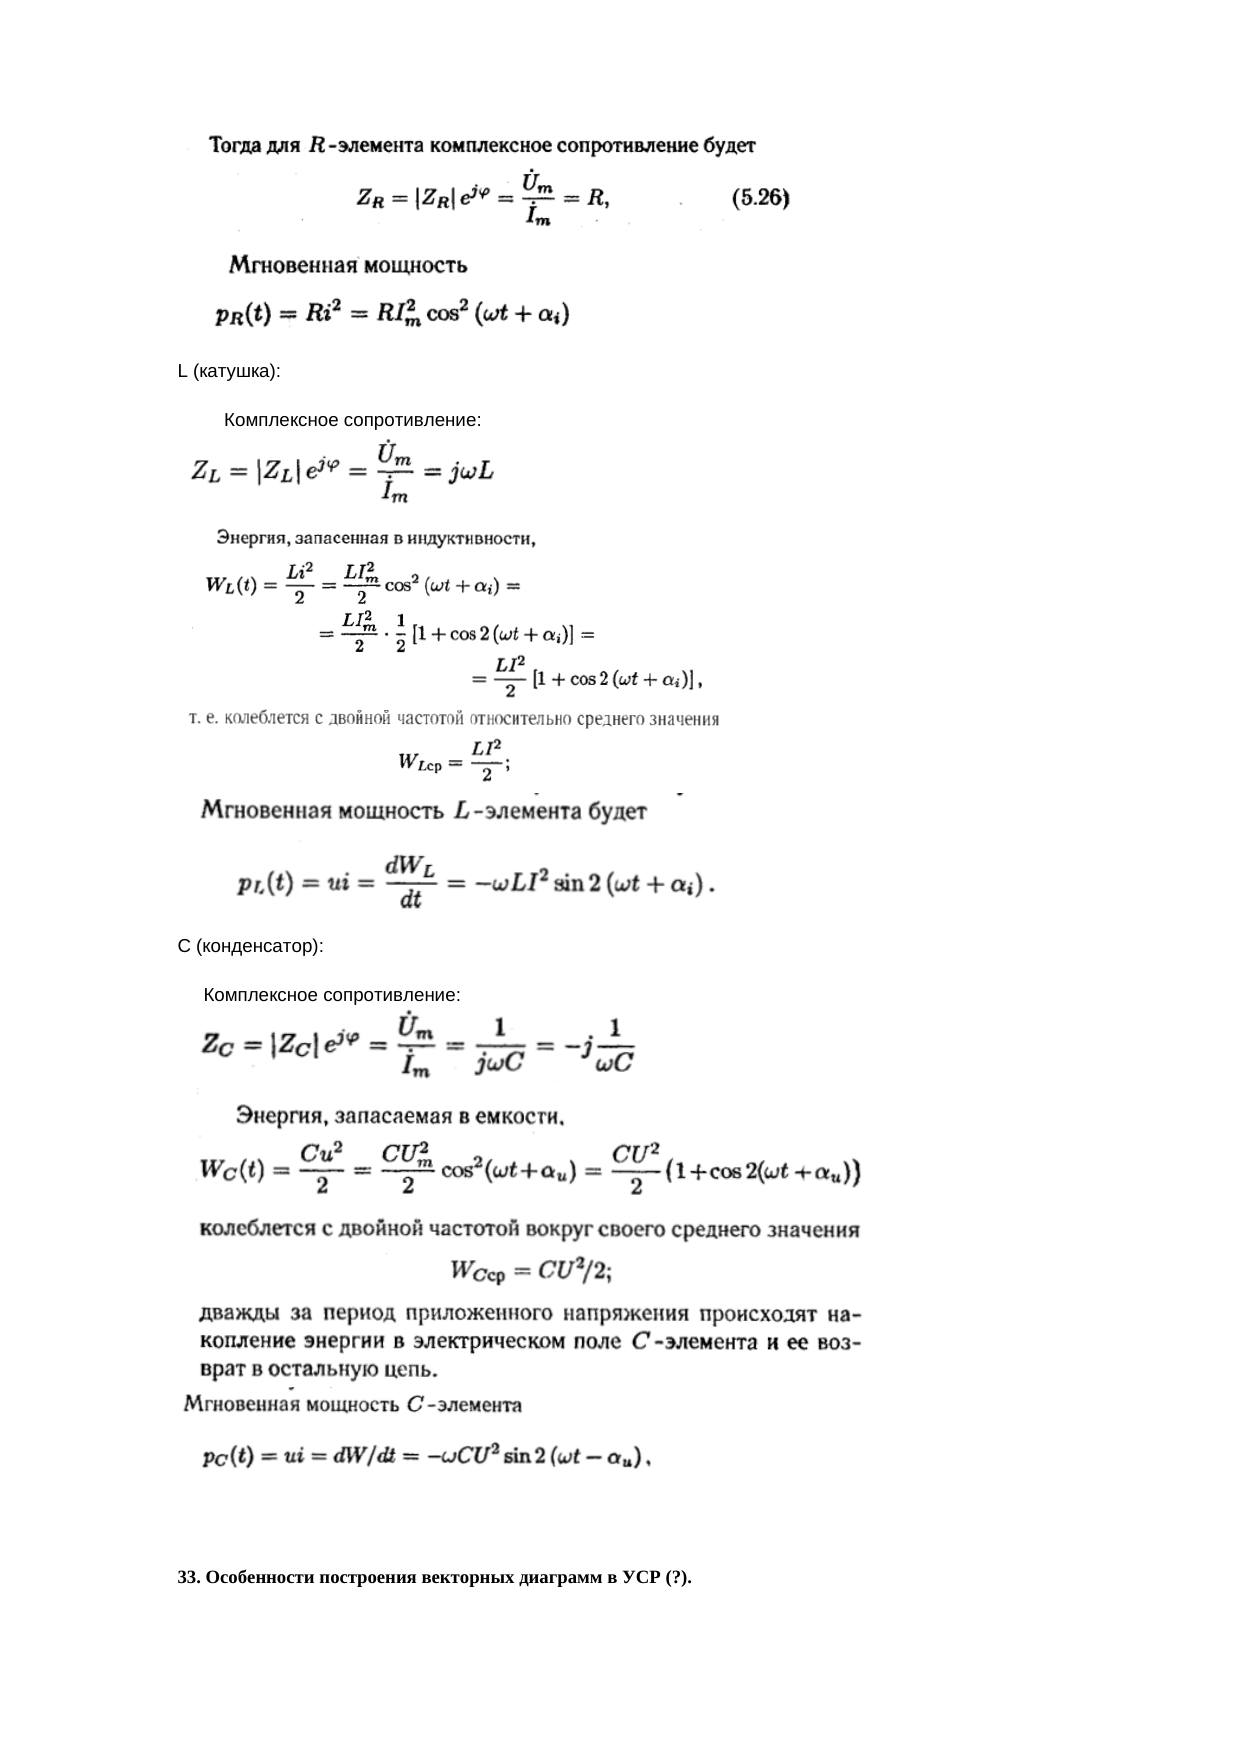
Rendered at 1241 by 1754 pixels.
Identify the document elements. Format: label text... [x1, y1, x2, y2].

picture [182, 241, 575, 332]
text L (катушка): [177, 359, 1152, 381]
picture [182, 433, 500, 517]
picture [192, 1009, 642, 1081]
picture [182, 519, 738, 791]
text 33. Особенности построения векторных диаграмм в УСР (?). [177, 1566, 1152, 1587]
text C (конденсатор): [177, 935, 1152, 956]
text Комплексное сопротивление: [177, 409, 1152, 431]
picture [182, 118, 819, 239]
picture [177, 1083, 890, 1384]
text Комплексное сопротивление: [177, 984, 1152, 1006]
picture [182, 793, 744, 932]
picture [177, 1387, 664, 1488]
